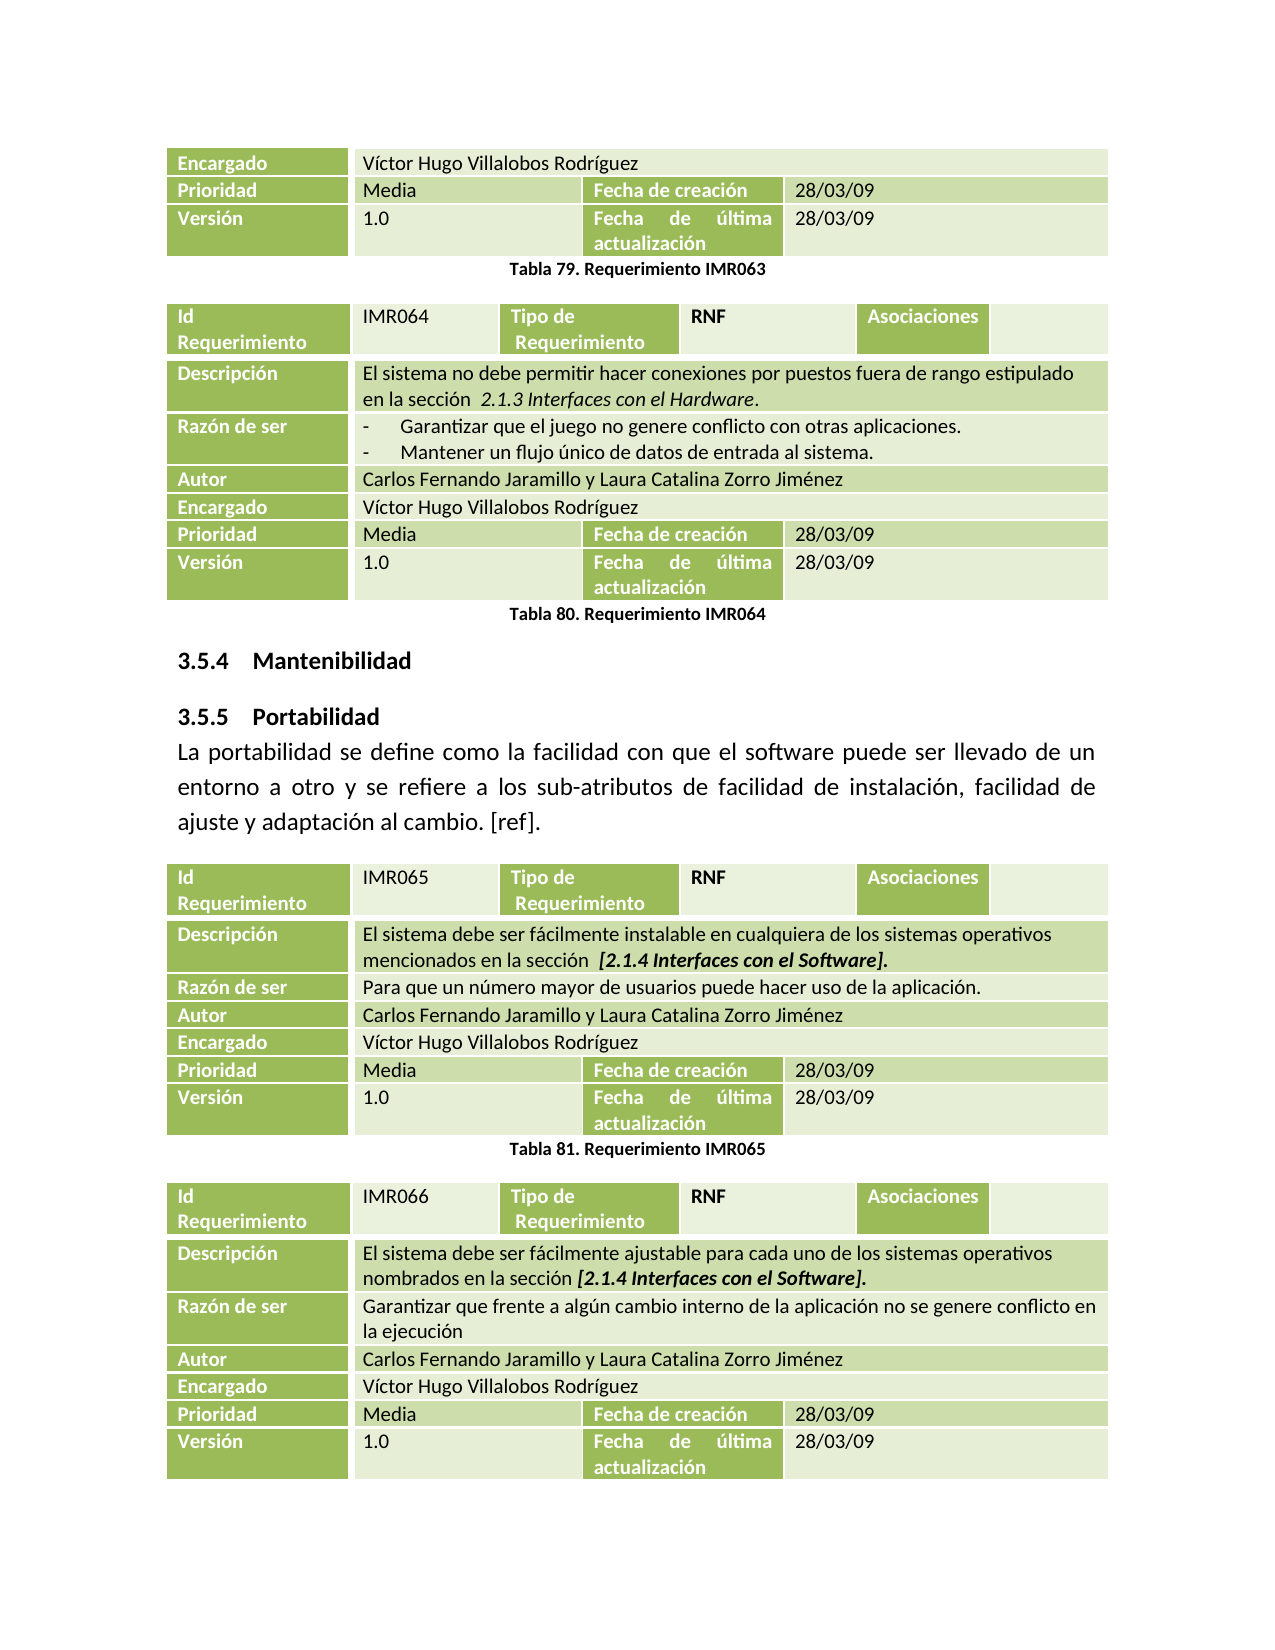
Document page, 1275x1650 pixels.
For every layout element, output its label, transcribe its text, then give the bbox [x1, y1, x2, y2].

table_header IMR065 [353, 864, 498, 915]
table_cell Autor [167, 1346, 348, 1371]
table_cell Fecha de creación [583, 1057, 783, 1082]
table_cell Descripción [167, 1240, 348, 1291]
table_cell Media [355, 177, 581, 203]
table_cell Fecha de última actualización [583, 549, 783, 600]
table_cell Razón de ser [167, 1293, 348, 1344]
table_header Asociaciones [857, 864, 989, 915]
table_cell Autor [167, 466, 348, 492]
text Tabla 81. Requerimiento IMR065 [177, 1137, 1098, 1160]
table_cell Razón de ser [167, 974, 348, 1000]
table_cell 28/03/09 [785, 521, 1108, 547]
table_cell Víctor Hugo Villalobos Rodríguez [355, 1029, 1108, 1055]
table_cell 1.0 [355, 1084, 582, 1135]
table_cell Versión [167, 1084, 348, 1135]
table_cell 28/03/09 [785, 177, 1108, 203]
table_header [991, 1183, 1108, 1234]
table_cell 28/03/09 [785, 1401, 1108, 1426]
table_cell Víctor Hugo Villalobos Rodríguez [355, 494, 1108, 519]
table_cell 1.0 [355, 205, 582, 256]
table_cell 28/03/09 [785, 549, 1108, 600]
table_cell El sistema no debe permitir hacer conexiones por puestos fuera de rango estipulado en la sección 2.1.3 Interfaces con el Hardware. [355, 361, 1108, 411]
table_cell Media [355, 1401, 581, 1426]
table_cell Fecha de última actualización [583, 205, 783, 256]
table_cell Prioridad [167, 177, 348, 203]
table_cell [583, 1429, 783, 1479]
table_header RNF [681, 864, 855, 915]
table_cell Encargado [167, 494, 348, 519]
table_cell Encargado [167, 1374, 348, 1399]
table_cell Descripción [167, 921, 348, 972]
table_cell Garantizar que el juego no genere conflicto con otras aplicaciones. Mantener un flujo único de datos de entrada al sistema. [355, 414, 1108, 464]
table_cell El sistema debe ser fácilmente instalable en cualquiera de los sistemas operativos mencionados en la sección [2.1.4 Interfaces con el Software]. [355, 921, 1108, 972]
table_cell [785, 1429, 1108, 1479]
table_cell Carlos Fernando Jaramillo y Laura Catalina Zorro Jiménez [355, 1002, 1108, 1027]
text La portabilidad se define como la facilidad con que el software puede ser llevado de un entorno a otro y se refiere a los sub-atributos de facilidad de instalación, facilidad de ajuste y adaptación al cambio. [ref]. [177, 736, 1098, 837]
table_cell 28/03/09 [785, 205, 1108, 256]
table_cell Víctor Hugo Villalobos Rodríguez [355, 1374, 1108, 1399]
table_cell Versión [167, 549, 348, 600]
table_header RNF [681, 304, 855, 354]
table_header IMR064 [353, 304, 498, 354]
table_cell Prioridad [167, 521, 348, 547]
table_cell Carlos Fernando Jaramillo y Laura Catalina Zorro Jiménez [355, 1346, 1108, 1371]
table_cell Fecha de creación [583, 521, 783, 547]
table_cell El sistema debe ser fácilmente ajustable para cada uno de los sistemas operativos nombrados en la sección [2.1.4 Interfaces con el Software]. [355, 1240, 1108, 1291]
table_cell Media [355, 521, 581, 547]
table_cell Víctor Hugo Villalobos Rodríguez [355, 149, 1108, 175]
table_header [991, 864, 1108, 915]
table_header Id Requerimiento [167, 864, 350, 915]
table_header IMR066 [353, 1183, 498, 1234]
table_header Id Requerimiento [167, 1183, 350, 1234]
table_cell Descripción [167, 361, 348, 411]
table_cell Garantizar que frente a algún cambio interno de la aplicación no se genere conflicto en la ejecución [355, 1293, 1108, 1344]
table_cell Fecha de creación [583, 177, 783, 203]
subtitle Mantenibilidad [177, 646, 1098, 676]
table_header Tipo de Requerimiento [500, 1183, 679, 1234]
table_cell 1.0 [355, 549, 582, 600]
table_header Tipo de Requerimiento [500, 864, 679, 915]
table_cell Encargado [167, 148, 348, 175]
table_header Tipo de Requerimiento [500, 304, 679, 354]
text Tabla 80. Requerimiento IMR064 [177, 602, 1098, 625]
table_header [991, 304, 1108, 354]
table_cell Prioridad [167, 1057, 348, 1082]
table_header Asociaciones [857, 304, 989, 354]
table_cell 28/03/09 [785, 1084, 1108, 1135]
table_cell Versión [167, 1429, 348, 1479]
table_cell Carlos Fernando Jaramillo y Laura Catalina Zorro Jiménez [355, 466, 1108, 492]
table_cell Media [355, 1057, 581, 1082]
table_header RNF [681, 1183, 855, 1234]
table_header Asociaciones [857, 1183, 989, 1234]
table_cell Razón de ser [167, 414, 348, 464]
table_cell 28/03/09 [785, 1057, 1108, 1082]
subtitle Portabilidad [177, 701, 1098, 732]
table_header Id Requerimiento [167, 304, 350, 354]
table_cell 1.0 [355, 1429, 582, 1479]
table_cell Prioridad [167, 1401, 348, 1426]
text Tabla 79. Requerimiento IMR063 [177, 258, 1098, 281]
table_cell Versión [167, 205, 348, 256]
table_cell Fecha de creación [583, 1401, 783, 1426]
table_cell Para que un número mayor de usuarios puede hacer uso de la aplicación. [355, 974, 1108, 1000]
table_cell Encargado [167, 1029, 348, 1055]
table_cell Fecha de última actualización [583, 1084, 783, 1135]
table_cell Autor [167, 1002, 348, 1027]
